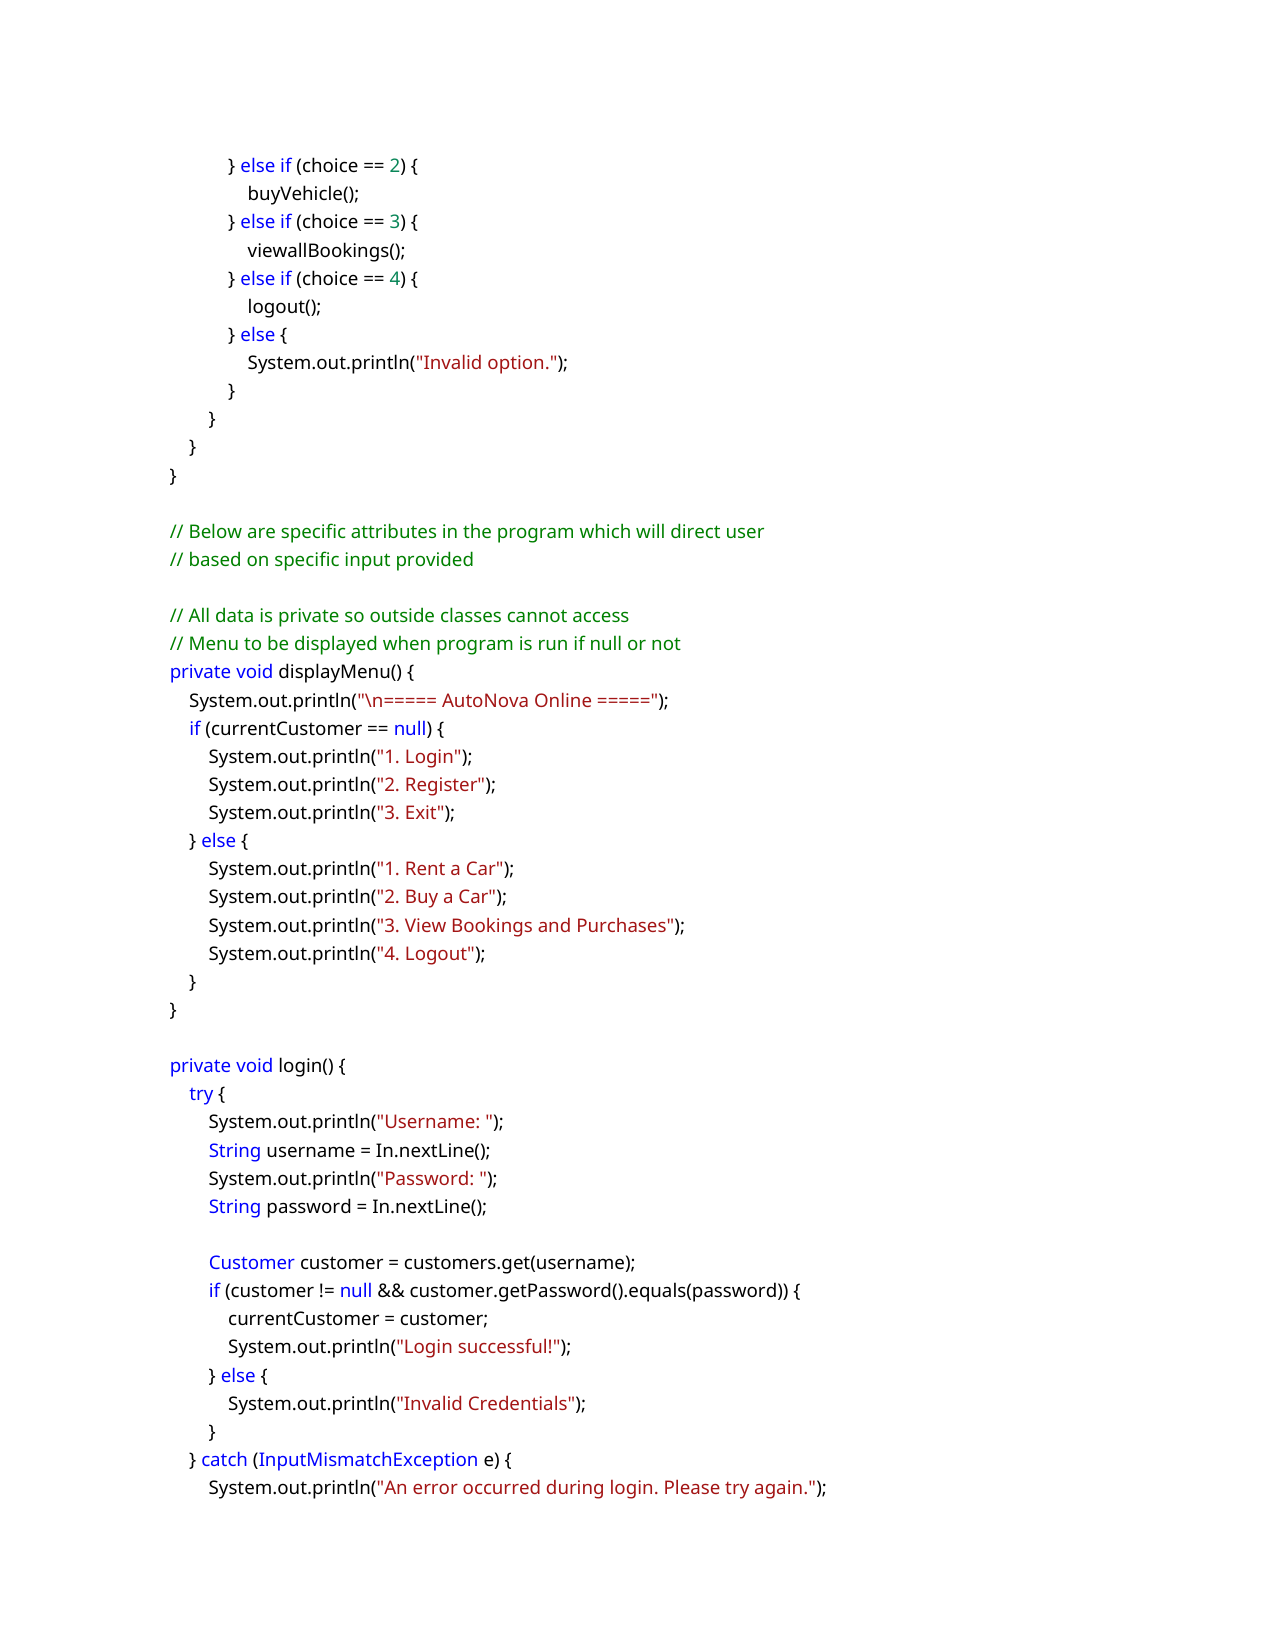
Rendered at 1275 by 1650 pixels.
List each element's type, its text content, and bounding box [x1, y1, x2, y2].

text } else if (choice == 3) { [150, 206, 1125, 234]
text System.out.println("2. Register"); [150, 769, 1125, 797]
text try { [150, 1078, 1125, 1106]
text } catch (InputMismatchException e) { [150, 1444, 1125, 1472]
text } else { [150, 825, 1125, 853]
text } else if (choice == 4) { [150, 262, 1125, 291]
text } [150, 403, 1125, 431]
text System.out.println("\n===== AutoNova Online ====="); [150, 684, 1125, 712]
text String password = In.nextLine(); [150, 1191, 1125, 1219]
text String username = In.nextLine(); [150, 1134, 1125, 1162]
text System.out.println("1. Login"); [150, 741, 1125, 769]
text System.out.println("3. Exit"); [150, 797, 1125, 825]
text buyVehicle(); [150, 178, 1125, 206]
text // All data is private so outside classes cannot access [150, 600, 1125, 628]
text } [150, 994, 1125, 1022]
text System.out.println("An error occurred during login. Please try again."); [150, 1472, 1125, 1500]
text private void displayMenu() { [150, 656, 1125, 684]
text } else { [150, 319, 1125, 347]
text logout(); [150, 291, 1125, 319]
text if (currentCustomer == null) { [150, 712, 1125, 741]
text } [150, 1416, 1125, 1444]
text System.out.println("1. Rent a Car"); [150, 853, 1125, 881]
text } else { [150, 1359, 1125, 1387]
text System.out.println("Username: "); [150, 1106, 1125, 1134]
text // Below are specific attributes in the program which will direct user [150, 516, 1125, 544]
text System.out.println("Invalid option."); [150, 347, 1125, 375]
text System.out.println("Password: "); [150, 1162, 1125, 1191]
text currentCustomer = customer; [150, 1303, 1125, 1331]
text Customer customer = customers.get(username); [150, 1247, 1125, 1275]
text } [150, 375, 1125, 403]
text } [150, 431, 1125, 459]
text System.out.println("Login successful!"); [150, 1331, 1125, 1359]
text viewallBookings(); [150, 234, 1125, 262]
text System.out.println("4. Logout"); [150, 937, 1125, 966]
text } [150, 966, 1125, 994]
text // Menu to be displayed when program is run if null or not [150, 628, 1125, 656]
text // based on specific input provided [150, 544, 1125, 572]
text System.out.println("3. View Bookings and Purchases"); [150, 909, 1125, 937]
text System.out.println("2. Buy a Car"); [150, 881, 1125, 909]
text } [150, 459, 1125, 487]
text } else if (choice == 2) { [150, 150, 1125, 178]
text if (customer != null && customer.getPassword().equals(password)) { [150, 1275, 1125, 1303]
text System.out.println("Invalid Credentials"); [150, 1387, 1125, 1416]
text private void login() { [150, 1050, 1125, 1078]
